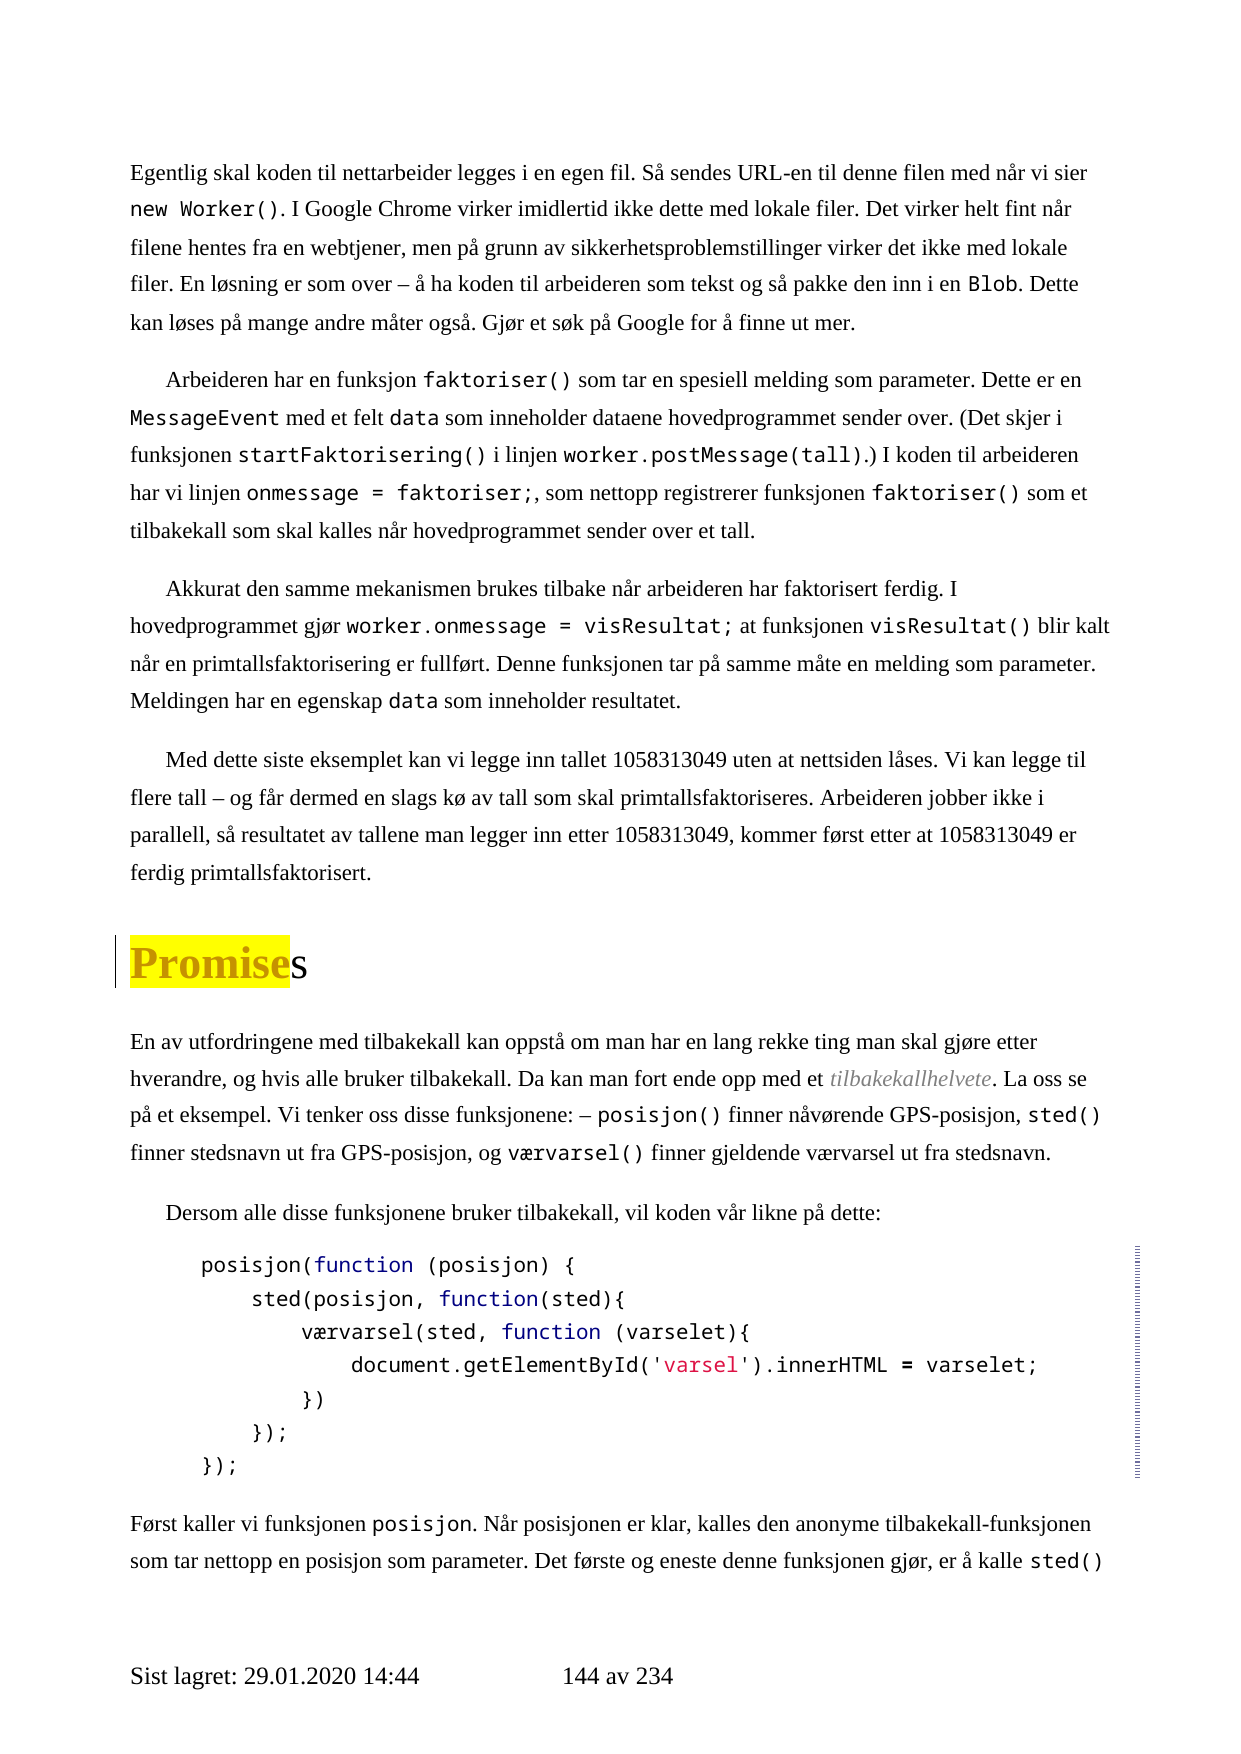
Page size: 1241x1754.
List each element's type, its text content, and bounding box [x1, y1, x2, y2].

text En av utfordringene med tilbakekall kan oppstå om man har en lang rekke ting man skal gjøre etter hverandre, og hvis alle bruker tilbakekall. Da kan man fort ende opp med et tilbakekallhelvete. La oss se på et eksempel. Vi tenker oss disse funksjonene: – posisjon() finner nåvørende GPS-posisjon, sted() finner stedsnavn ut fra GPS-posisjon, og værvarsel() finner gjeldende værvarsel ut fra stedsnavn. [130, 1017, 1110, 1167]
text Med dette siste eksemplet kan vi legge inn tallet 1058313049 uten at nettsiden låses. Vi kan legge til flere tall – og får dermed en slags kø av tall som skal primtallsfaktoriseres. Arbeideren jobber ikke i parallell, så resultatet av tallene man legger inn etter 1058313049, kommer først etter at 1058313049 er ferdig primtallsfaktorisert. [130, 735, 1110, 885]
text Dersom alle disse funksjonene bruker tilbakekall, vil koden vår likne på dette: [130, 1187, 1110, 1225]
text Akkurat den samme mekanismen brukes tilbake når arbeideren har faktorisert ferdig. I hovedprogrammet gjør worker.onmessage = visResultat; at funksjonen visResultat() blir kalt når en primtallsfaktorisering er fullført. Denne funksjonen tar på samme måte en melding som parameter. Meldingen har en egenskap data som inneholder resultatet. [130, 564, 1110, 714]
text Arbeideren har en funksjon faktoriser() som tar en spesiell melding som parameter. Dette er en MessageEvent med et felt data som inneholder dataene hovedprogrammet sender over. (Det skjer i funksjonen startFaktorisering() i linjen worker.postMessage(tall).) I koden til arbeideren har vi linjen onmessage = faktoriser;, som nettopp registrerer funksjonen faktoriser() som et tilbakekall som skal kalles når hovedprogrammet sender over et tall. [130, 356, 1110, 543]
text Egentlig skal koden til nettarbeider legges i en egen fil. Så sendes URL-en til denne filen med når vi sier new Worker(). I Google Chrome virker imidlertid ikke dette med lokale filer. Det virker helt fint når filene hentes fra en webtjener, men på grunn av sikkerhetsproblemstillinger virker det ikke med lokale filer. En løsning er som over – å ha koden til arbeideren som tekst og så pakke den inn i en Blob. Dette kan løses på mange andre måter også. Gjør et søk på Google for å finne ut mer. [130, 148, 1110, 335]
text Promises [290, 935, 1110, 988]
text posisjon(function (posisjon) { sted(posisjon, function(sted){ værvarsel(sted, function (varselet){ document.getElementById('varsel').innerHTML = varselet; }) }); }); [201, 1246, 1140, 1479]
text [130, 1500, 1110, 1575]
